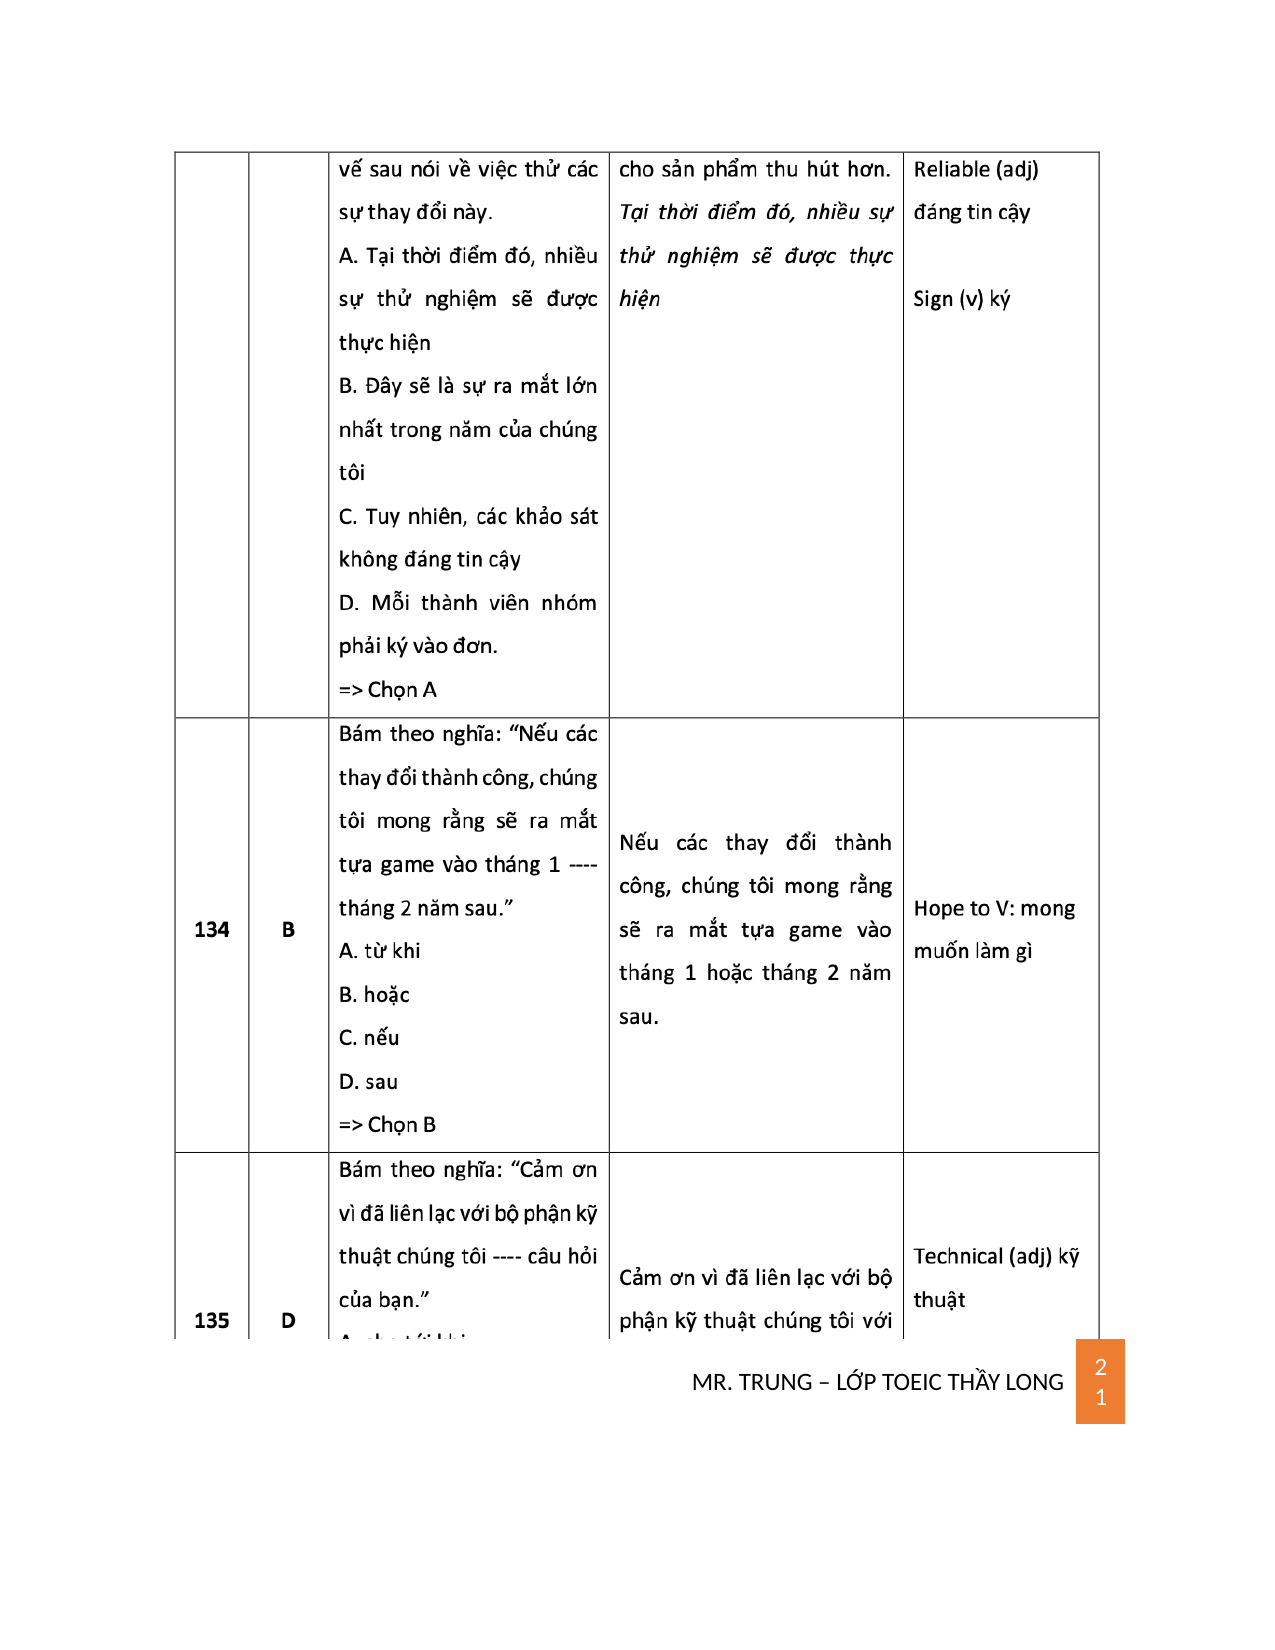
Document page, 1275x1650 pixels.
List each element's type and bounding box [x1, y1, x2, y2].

picture [173, 150, 1102, 1339]
